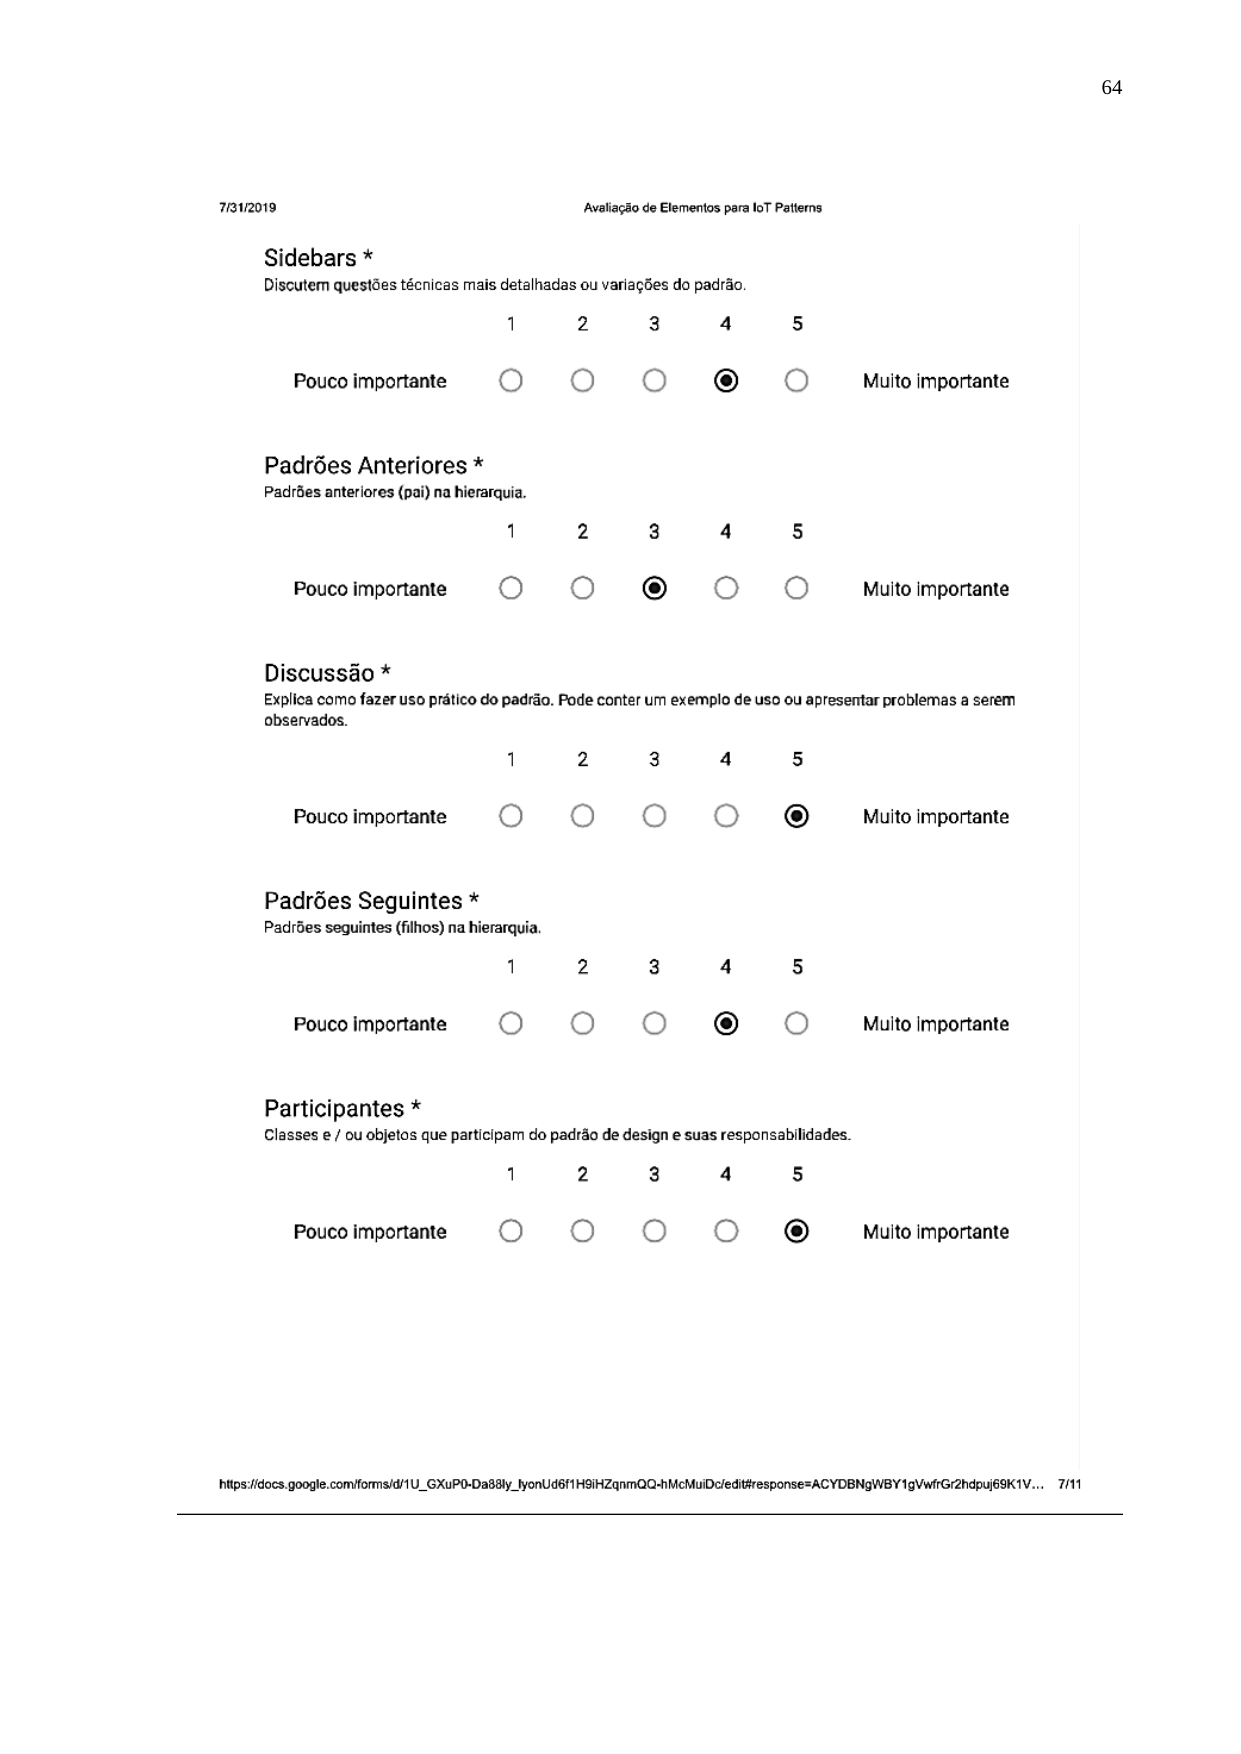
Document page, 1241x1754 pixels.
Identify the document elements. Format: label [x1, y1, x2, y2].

picture [177, 177, 1123, 1515]
